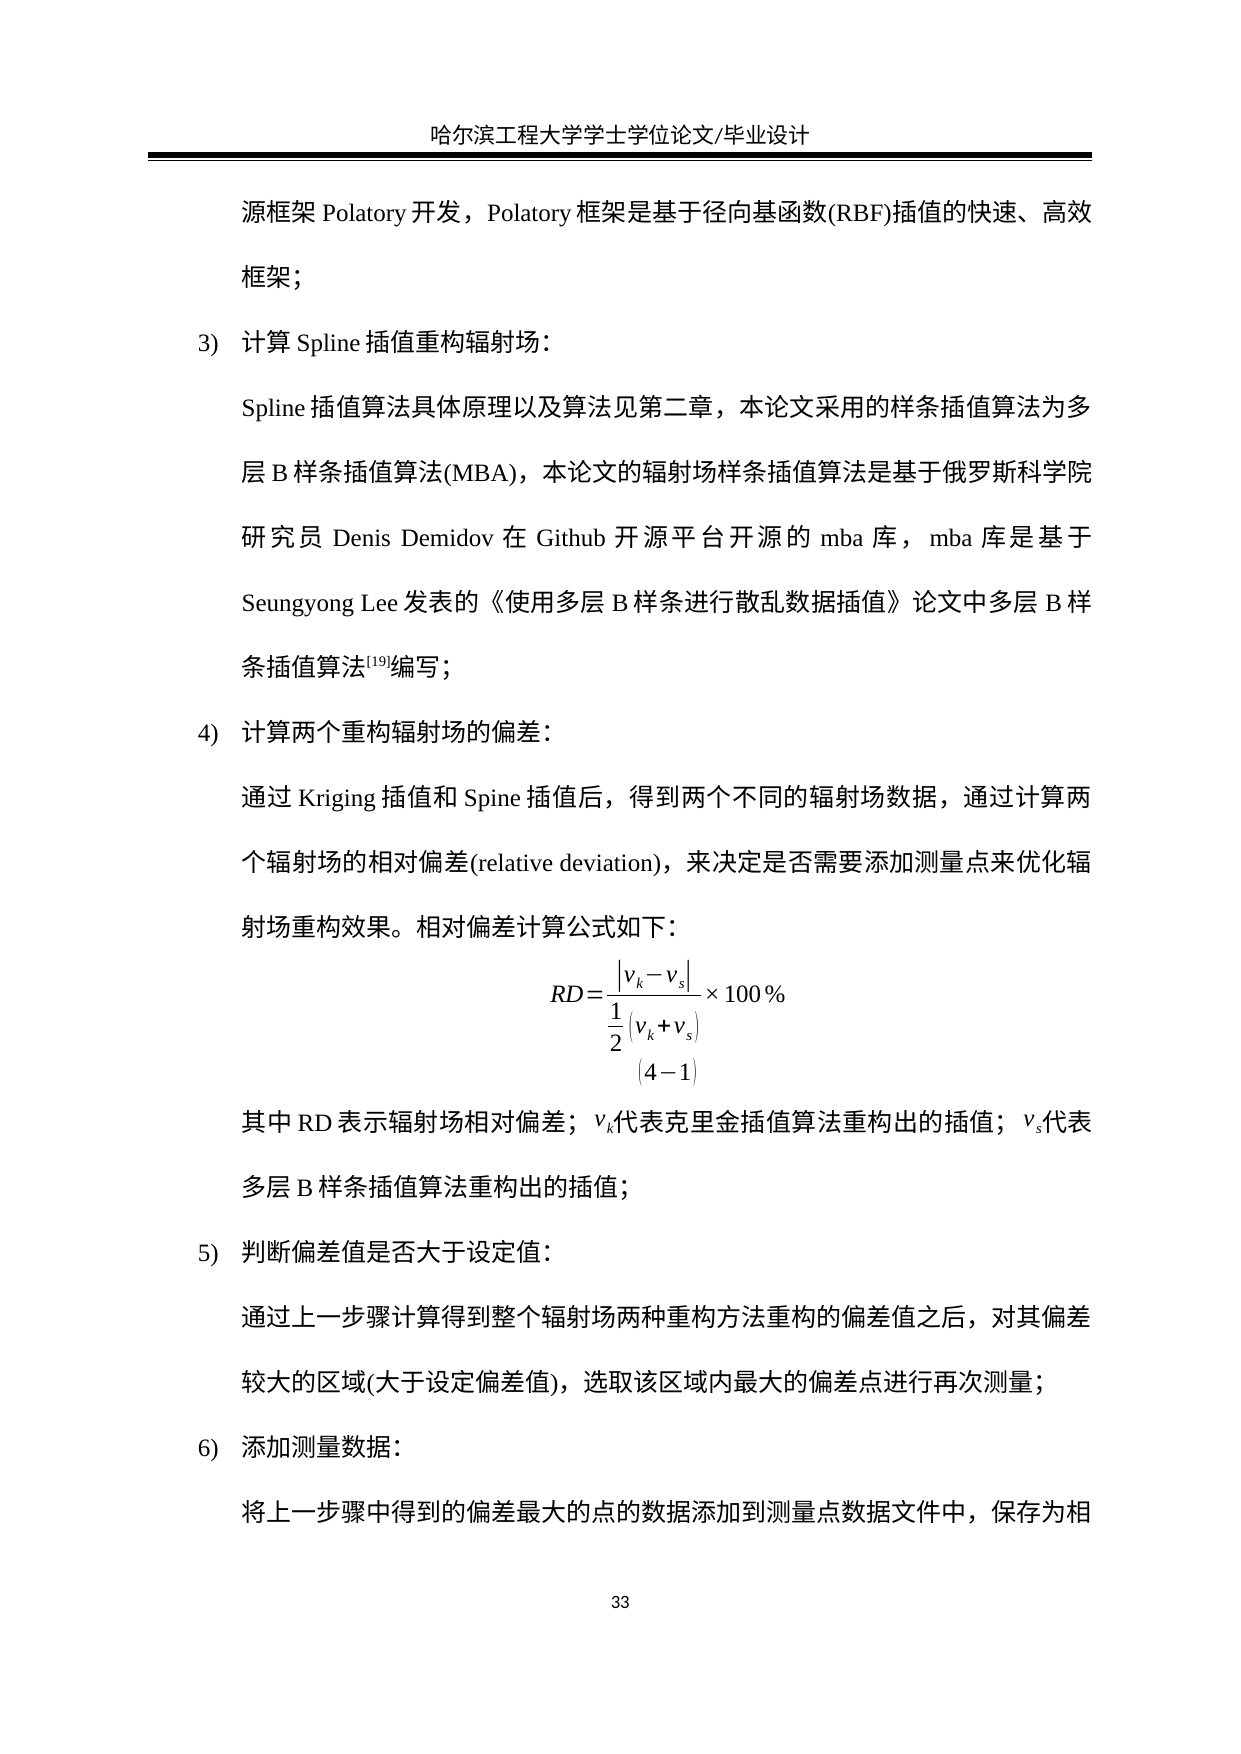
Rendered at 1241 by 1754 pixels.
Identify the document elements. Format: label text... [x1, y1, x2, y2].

list 计算Spline插值重构辐射场： [198, 308, 1092, 373]
text Spline插值算法具体原理以及算法见第二章，本论文采用的样条插值算法为多层B样条插值算法(MBA)，本论文的辐射场样条插值算法是基于俄罗斯科学院研究员Denis Demidov在Github开源平台开源的mba库，mba库是基于Seungyong Lee发表的《使用多层B样条进行散乱数据插值》论文中多层B样条插值算法[19]编写； [241, 373, 1092, 698]
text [241, 178, 1092, 308]
list 计算两个重构辐射场的偏差： [198, 698, 1092, 763]
text 通过Kriging插值和Spine插值后，得到两个不同的辐射场数据，通过计算两个辐射场的相对偏差(relative deviation)，来决定是否需要添加测量点来优化辐射场重构效果。相对偏差计算公式如下： [241, 763, 1092, 958]
text 其中RD表示辐射场相对偏差；代表克里金插值算法重构出的插值；代表多层B样条插值算法重构出的插值； [241, 1088, 1092, 1218]
list 添加测量数据： [198, 1413, 1092, 1478]
list 判断偏差值是否大于设定值： [198, 1218, 1092, 1283]
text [241, 1478, 1092, 1543]
text 通过上一步骤计算得到整个辐射场两种重构方法重构的偏差值之后，对其偏差较大的区域(大于设定偏差值)，选取该区域内最大的偏差点进行再次测量； [241, 1283, 1092, 1413]
